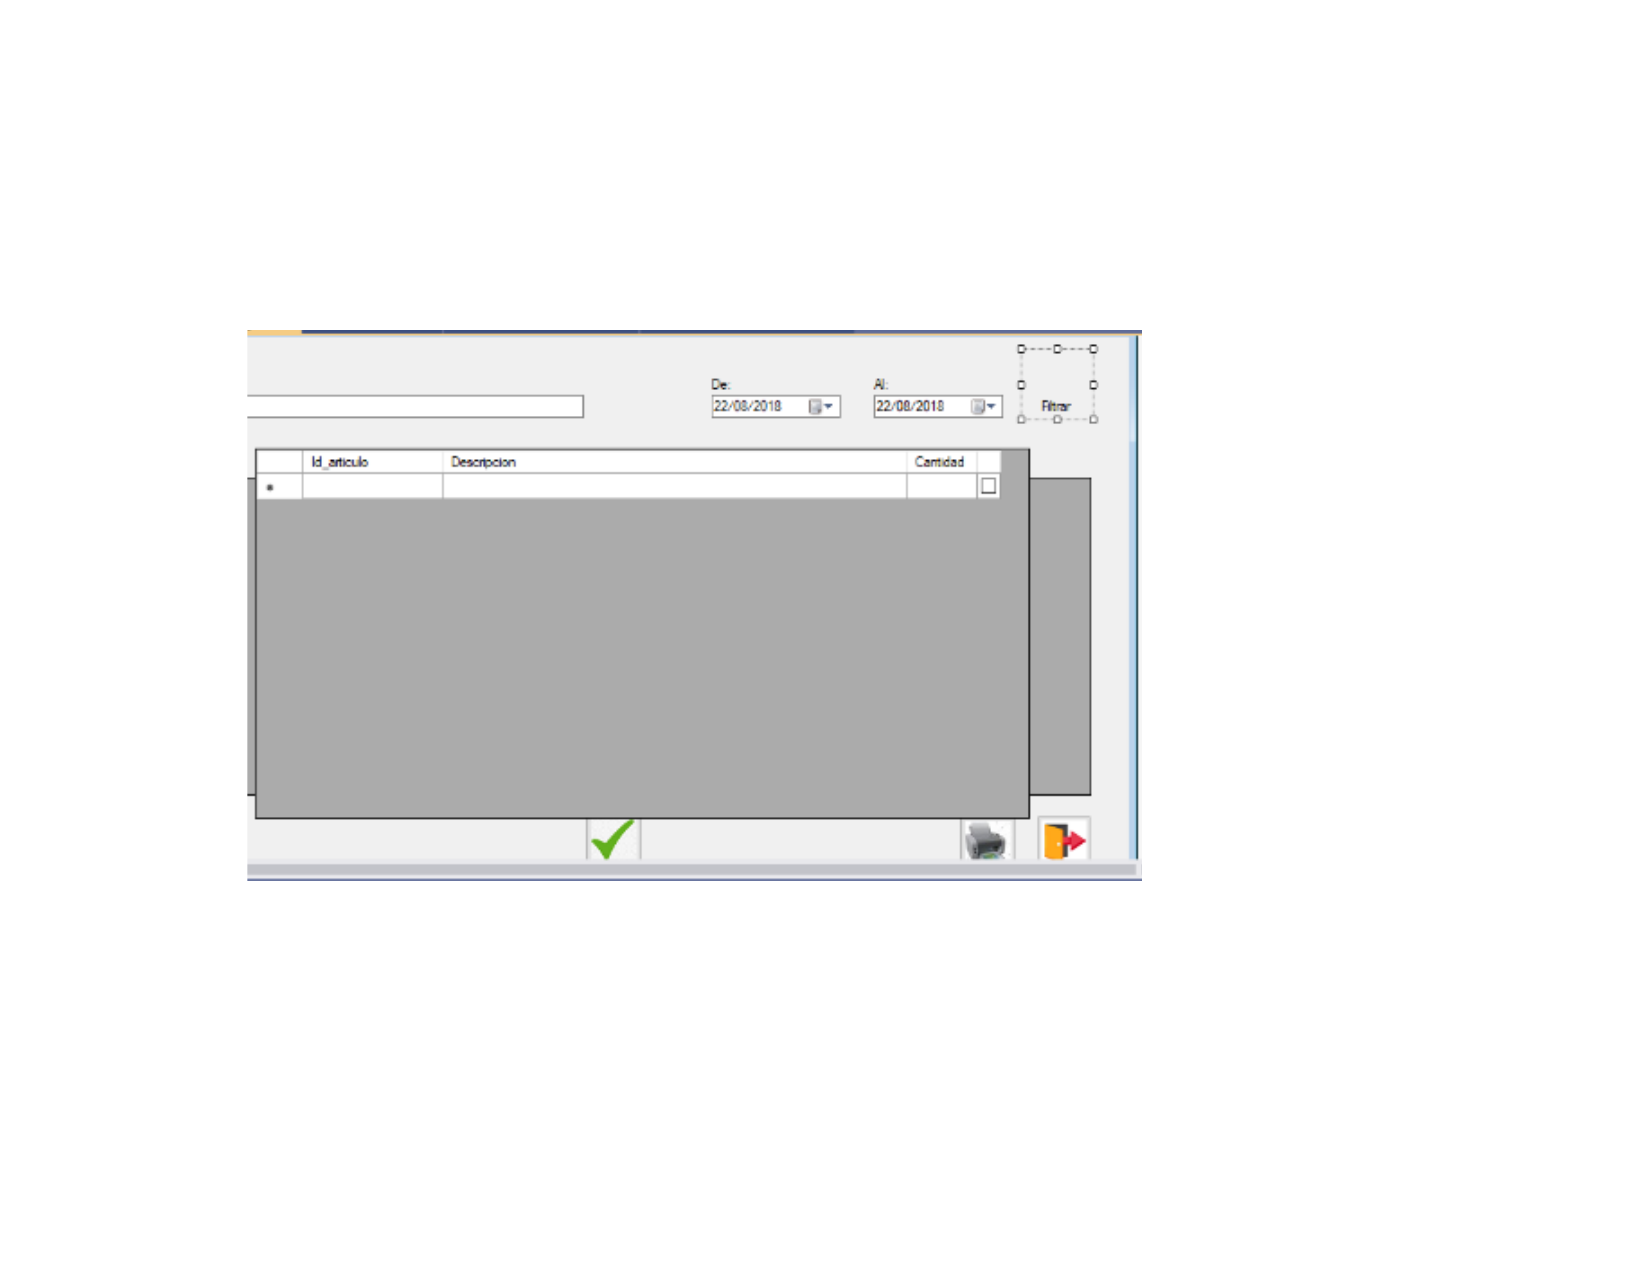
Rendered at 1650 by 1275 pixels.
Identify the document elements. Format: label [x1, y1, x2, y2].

picture [247, 330, 1142, 881]
